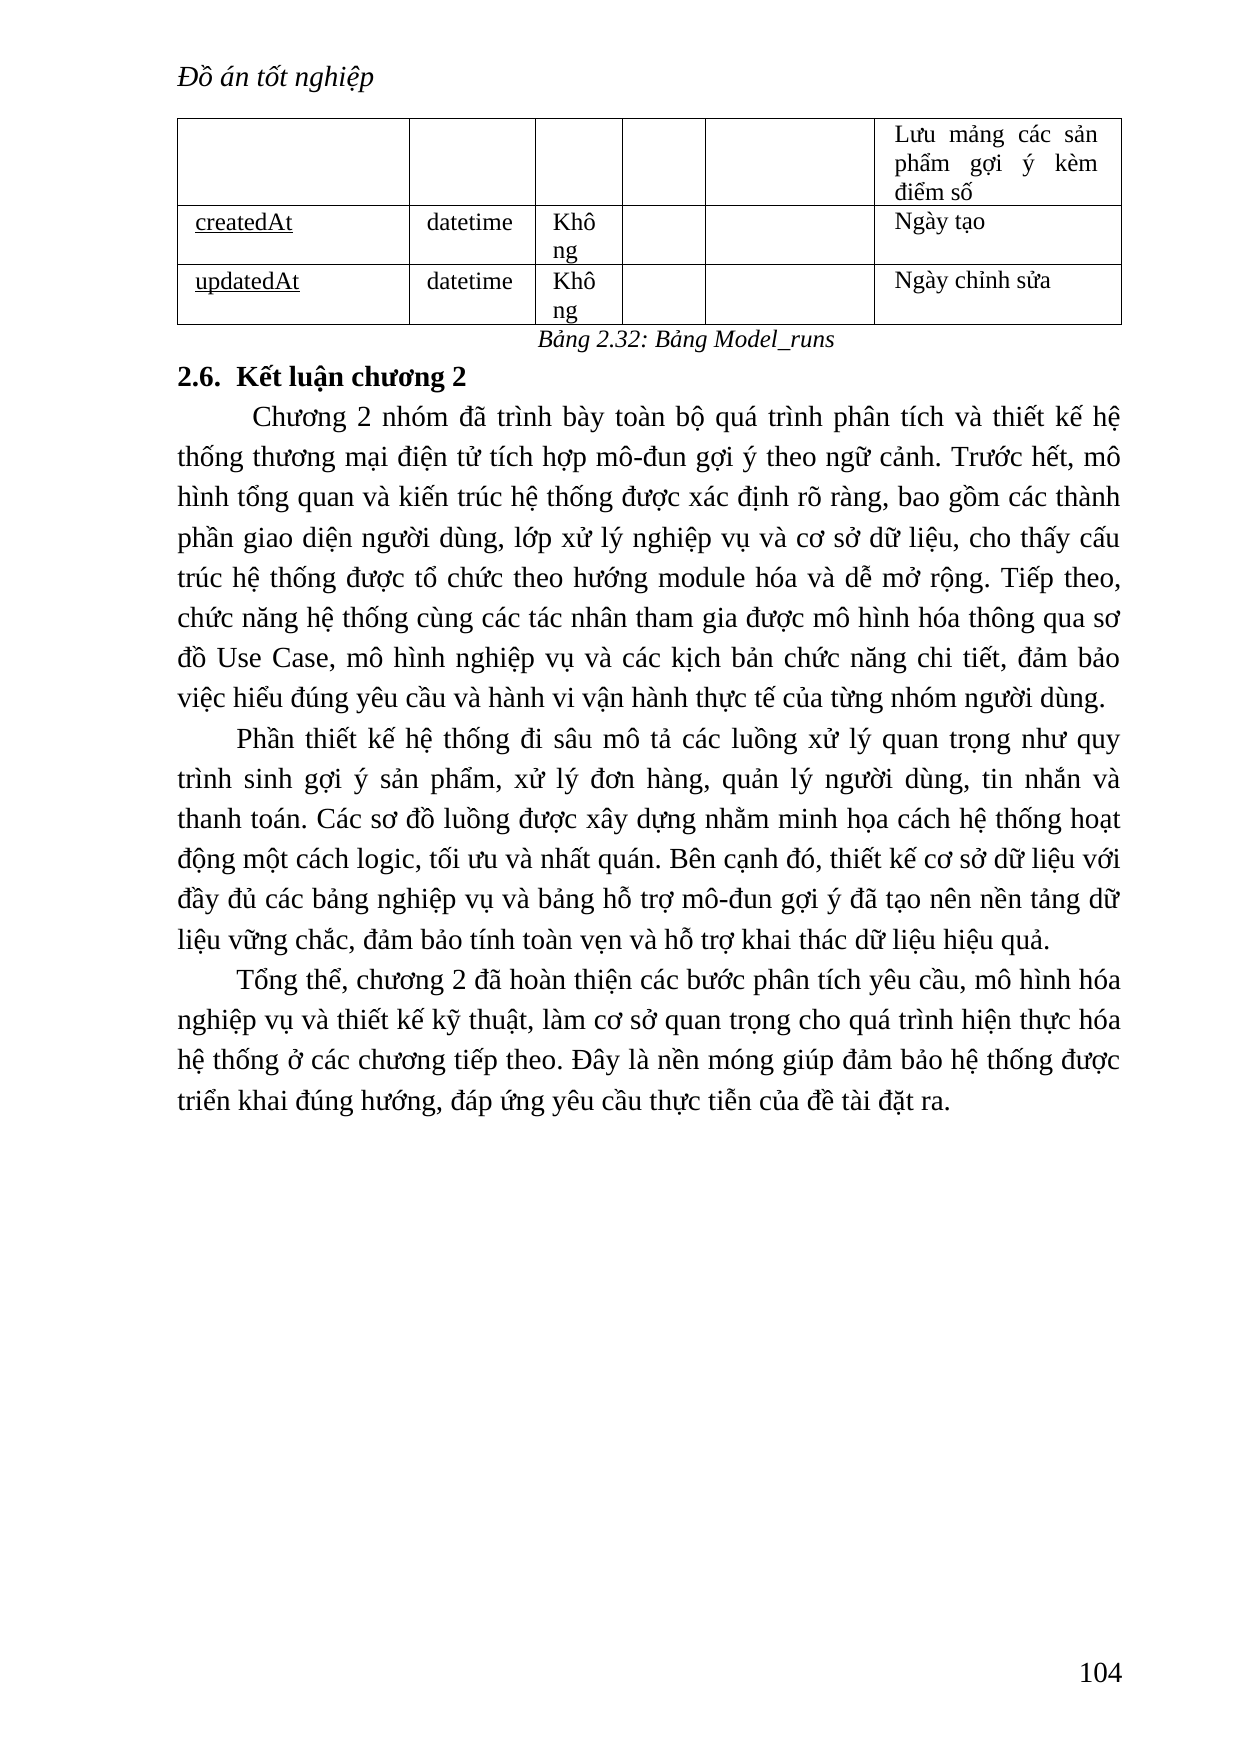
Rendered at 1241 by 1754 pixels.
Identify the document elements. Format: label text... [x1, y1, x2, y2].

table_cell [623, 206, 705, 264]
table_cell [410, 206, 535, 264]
text Chương 2 nhóm đã trình bày toàn bộ quá trình phân tích và thiết kế hệ thống thương mại điện tử tích hợp mô-đun gợi ý theo ngữ cảnh. Trước hết, mô hình tổng quan và kiến trúc hệ thống được xác định rõ ràng, bao gồm các thành phần giao diện người dùng, lớp xử lý nghiệp vụ và cơ sở dữ liệu, cho thấy cấu trúc hệ thống được tổ chức theo hướng module hóa và dễ mở rộng. Tiếp theo, chức năng hệ thống cùng các tác nhân tham gia được mô hình hóa thông qua sơ đồ Use Case, mô hình nghiệp vụ và các kịch bản chức năng chi tiết, đảm bảo việc hiểu đúng yêu cầu và hành vi vận hành thực tế của từng nhóm người dùng. [177, 399, 1122, 714]
text Phần thiết kế hệ thống đi sâu mô tả các luồng xử lý quan trọng như quy trình sinh gợi ý sản phẩm, xử lý đơn hàng, quản lý người dùng, tin nhắn và thanh toán. Các sơ đồ luồng được xây dựng nhằm minh họa cách hệ thống hoạt động một cách logic, tối ưu và nhất quán. Bên cạnh đó, thiết kế cơ sở dữ liệu với đầy đủ các bảng nghiệp vụ và bảng hỗ trợ mô-đun gợi ý đã tạo nên nền tảng dữ liệu vững chắc, đảm bảo tính toàn vẹn và hỗ trợ khai thác dữ liệu hiệu quả. [177, 721, 1122, 955]
subtitle Bảng 2.32: Bảng Model_runs [177, 325, 1122, 353]
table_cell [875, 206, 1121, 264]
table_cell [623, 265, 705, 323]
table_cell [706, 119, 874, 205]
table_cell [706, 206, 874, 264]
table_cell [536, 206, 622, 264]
text Tổng thể, chương 2 đã hoàn thiện các bước phân tích yêu cầu, mô hình hóa nghiệp vụ và thiết kế kỹ thuật, làm cơ sở quan trọng cho quá trình hiện thực hóa hệ thống ở các chương tiếp theo. Đây là nền móng giúp đảm bảo hệ thống được triển khai đúng hướng, đáp ứng yêu cầu thực tiễn của đề tài đặt ra. [177, 962, 1122, 1116]
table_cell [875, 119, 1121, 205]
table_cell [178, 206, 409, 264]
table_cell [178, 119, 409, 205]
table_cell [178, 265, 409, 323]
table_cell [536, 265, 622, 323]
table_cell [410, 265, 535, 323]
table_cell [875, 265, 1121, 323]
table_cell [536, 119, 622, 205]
subtitle Kết luận chương 2 [177, 359, 1122, 392]
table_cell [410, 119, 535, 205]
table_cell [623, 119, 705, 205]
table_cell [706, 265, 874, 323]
